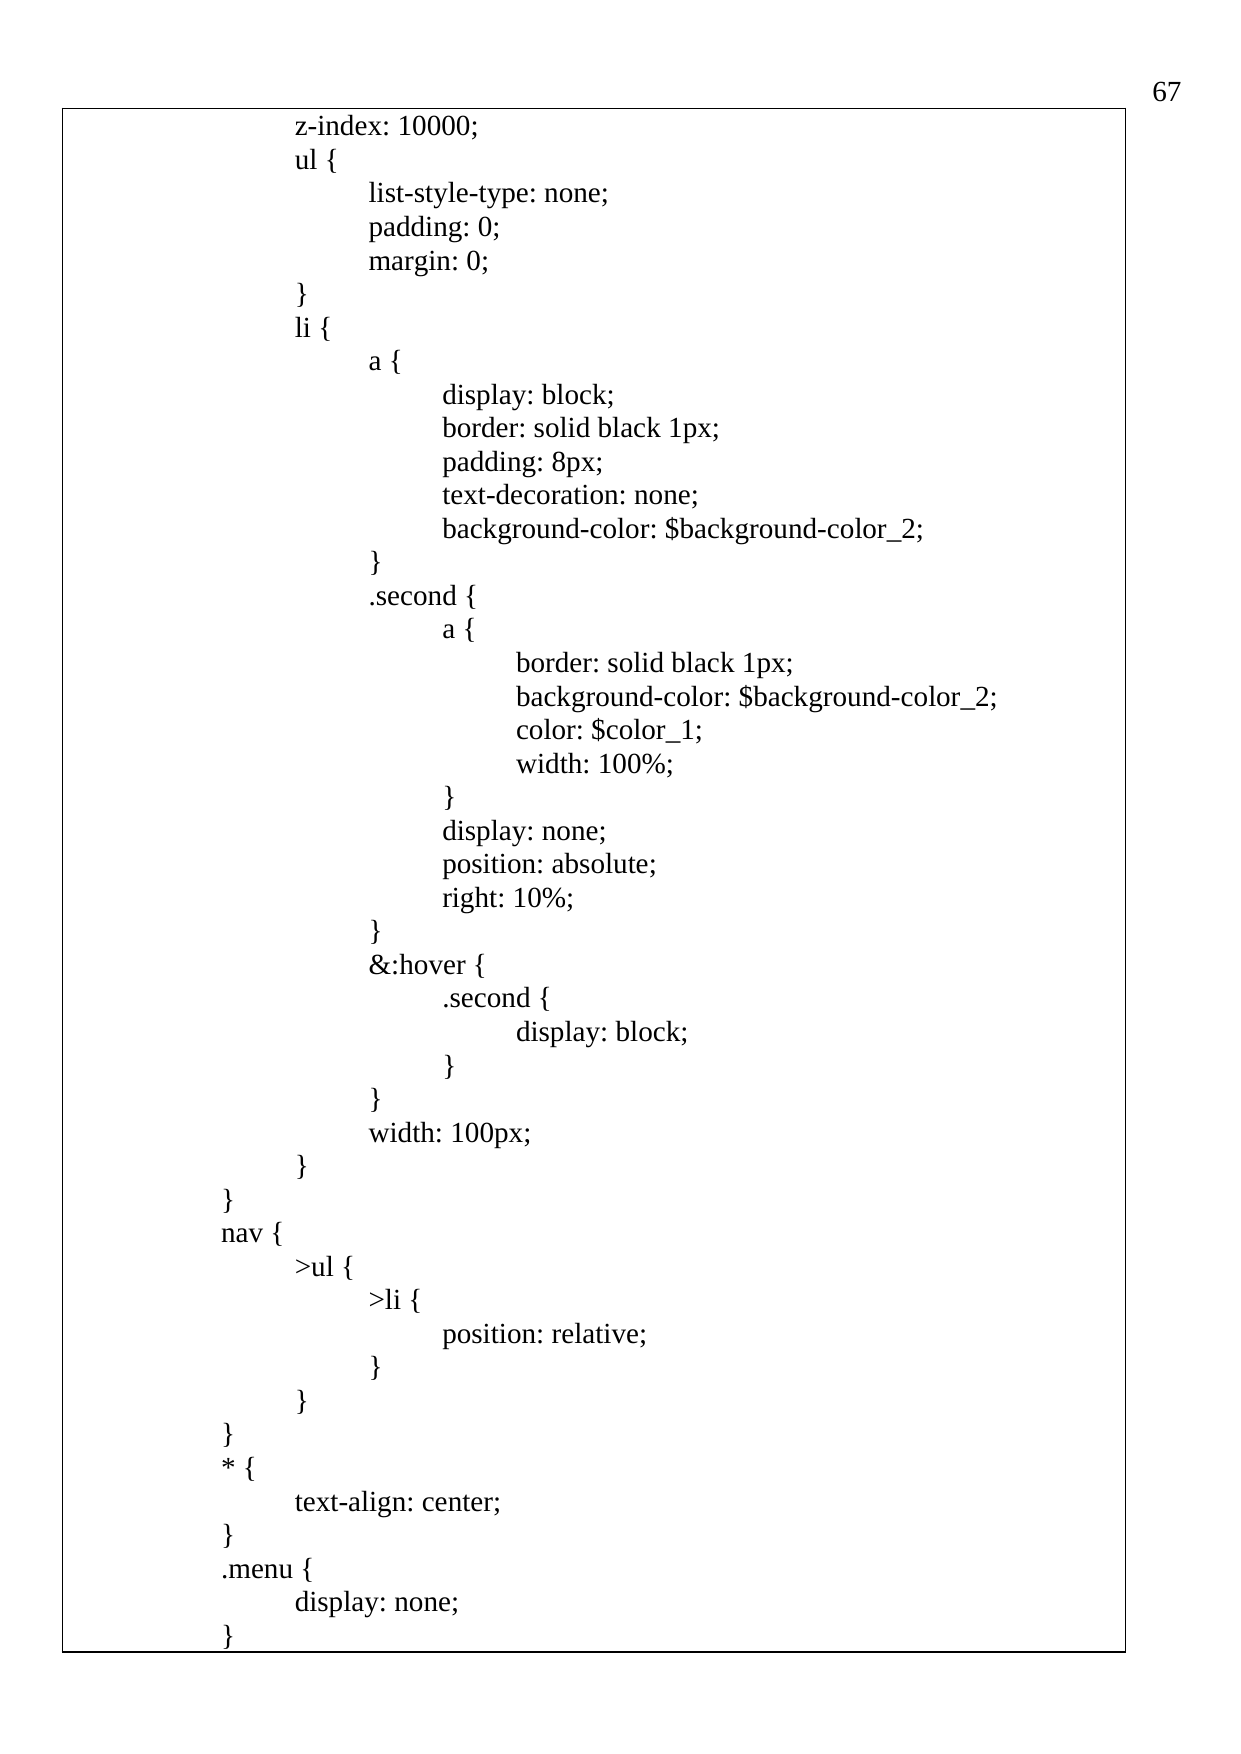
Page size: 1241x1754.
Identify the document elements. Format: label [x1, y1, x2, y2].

table_header [63, 109, 1125, 1651]
